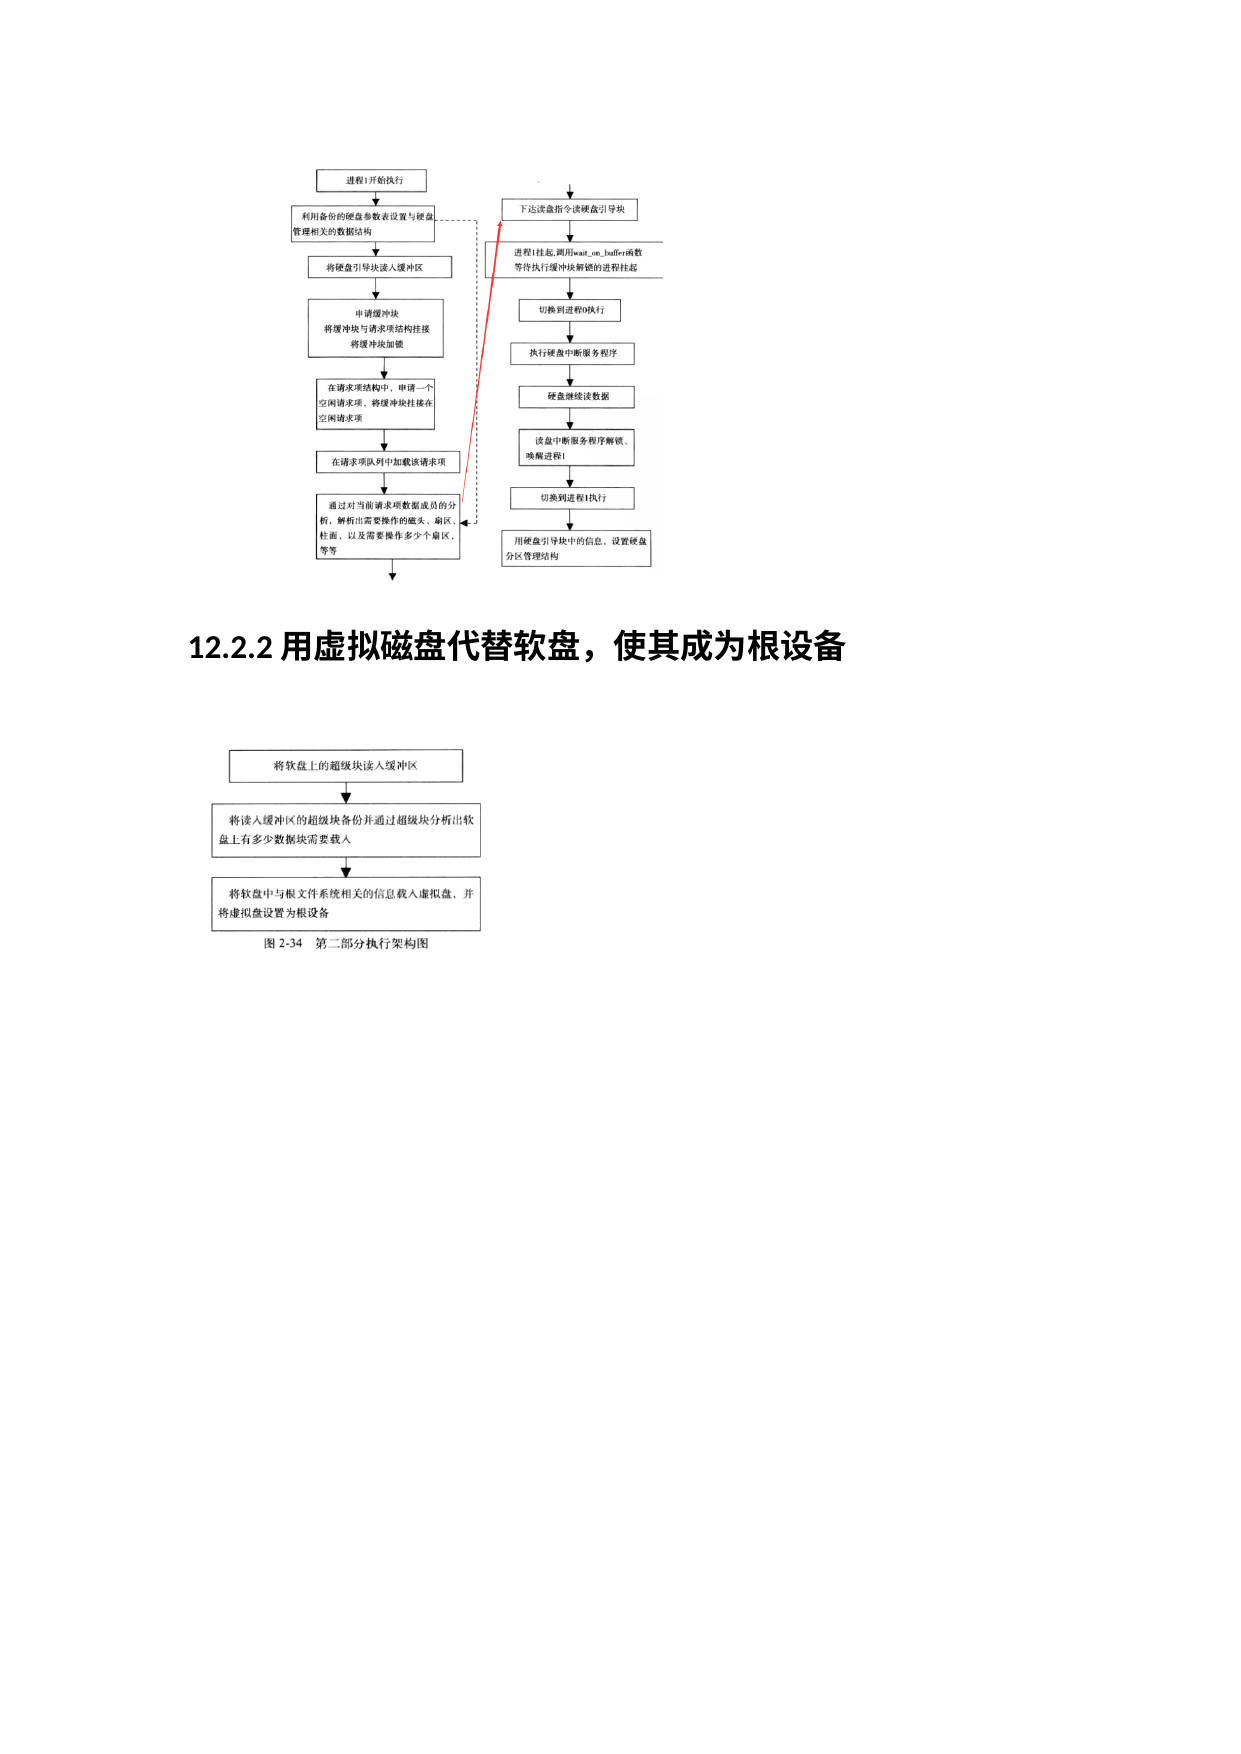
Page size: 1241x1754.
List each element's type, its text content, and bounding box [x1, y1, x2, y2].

picture [275, 162, 664, 584]
subtitle 12.2.2 用虚拟磁盘代替软盘，使其成为根设备 [187, 612, 1053, 677]
picture [187, 738, 494, 952]
